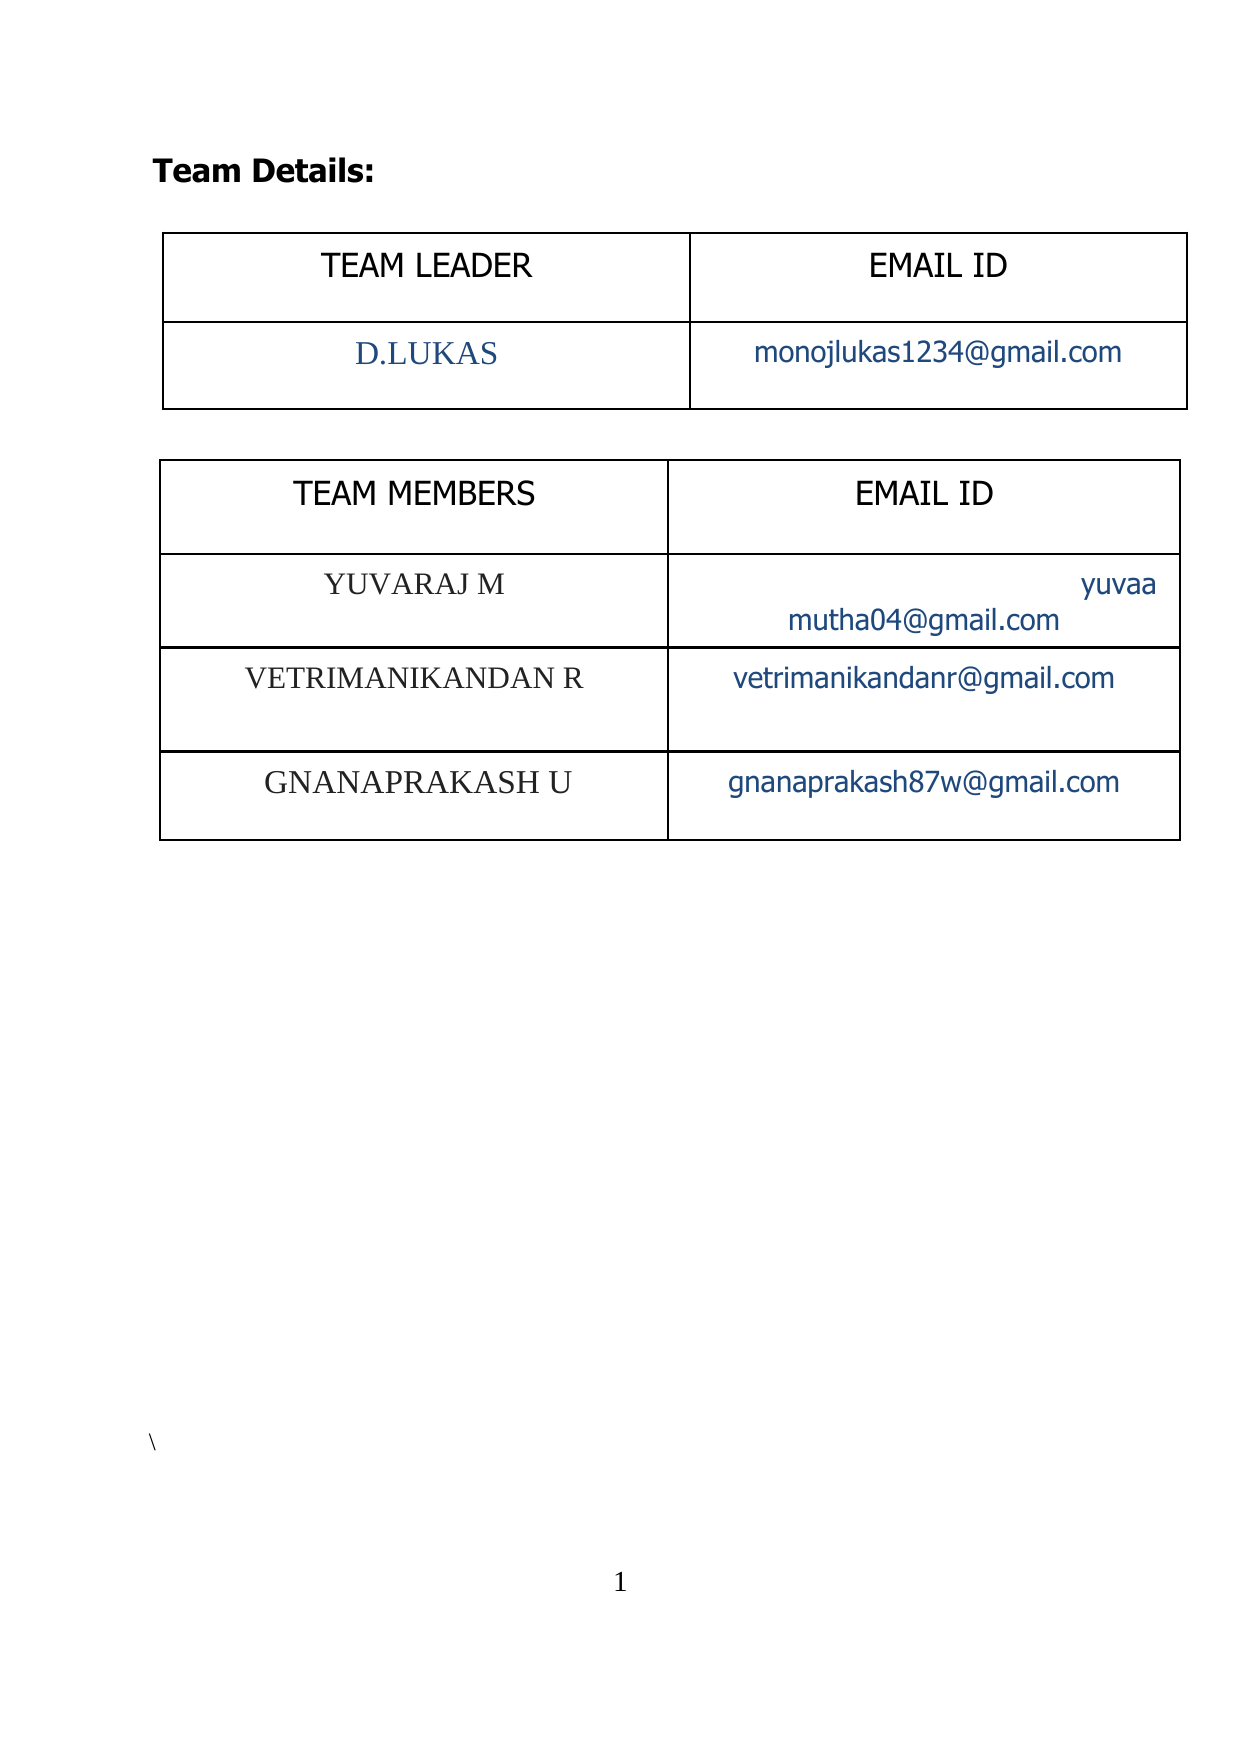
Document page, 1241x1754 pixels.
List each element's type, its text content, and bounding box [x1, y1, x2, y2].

table_header TEAM LEADER [164, 234, 689, 321]
table_cell D.LUKAS [164, 323, 689, 408]
table_header TEAM MEMBERS [161, 461, 667, 553]
table_cell yuvaamutha04@gmail.com [669, 555, 1179, 646]
table_cell VETRIMANIKANDAN R [161, 649, 667, 750]
table_cell YUVARAJ M [161, 555, 667, 646]
table_header EMAIL ID [669, 461, 1179, 553]
table_cell GNANAPRAKASH U [161, 753, 667, 839]
table_header EMAIL ID [691, 234, 1186, 321]
table_cell vetrimanikandanr@gmail.com [669, 649, 1179, 750]
text \ [148, 1427, 1174, 1456]
text Team Details: [148, 150, 1174, 189]
table_cell gnanaprakash87w@gmail.com [669, 753, 1179, 839]
table_cell monojlukas1234@gmail.com [691, 323, 1186, 408]
